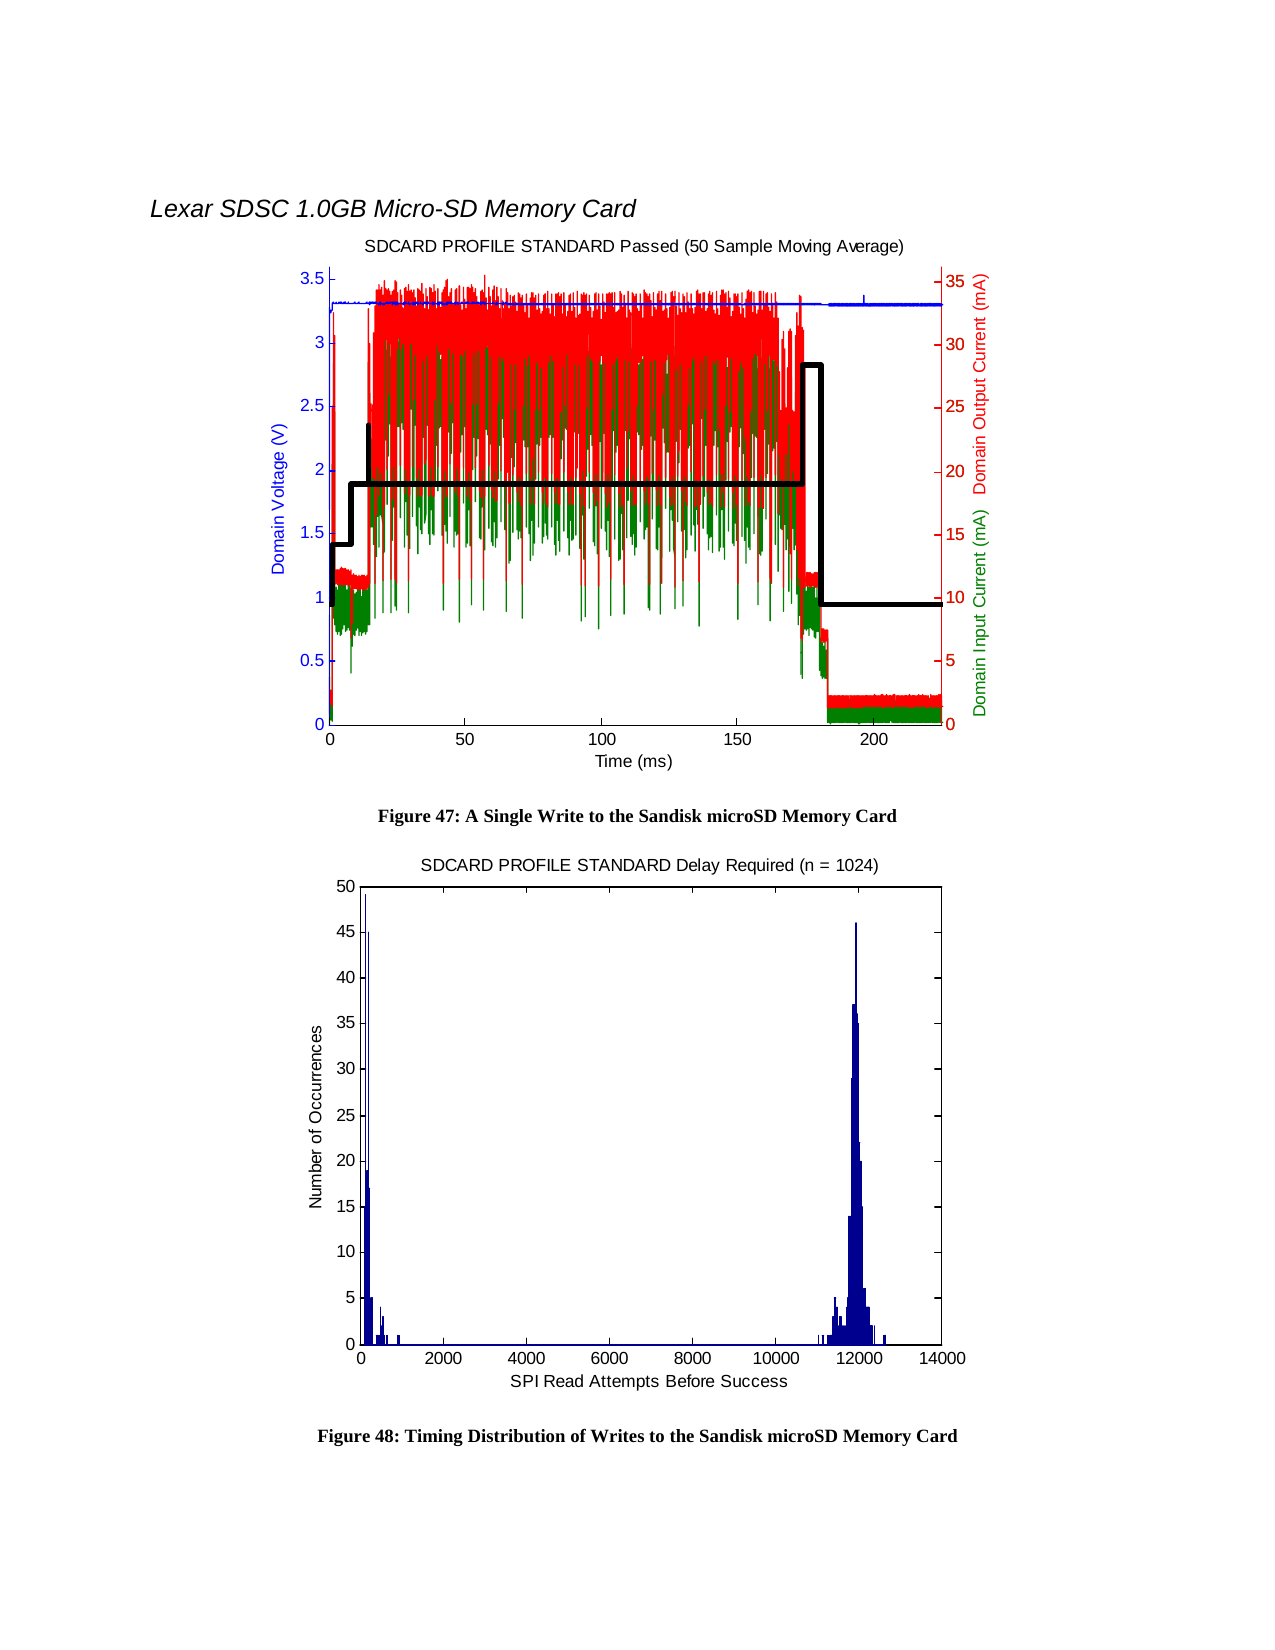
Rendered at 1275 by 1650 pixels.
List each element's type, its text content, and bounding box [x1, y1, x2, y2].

subtitle Lexar SDSC 1.0GB Micro-SD Memory Card [150, 194, 1125, 223]
text Figure 47: A Single Write to the Sandisk microSD Memory Card [150, 805, 1125, 826]
text Figure 48: Timing Distribution of Writes to the Sandisk microSD Memory Card [150, 1424, 1125, 1446]
